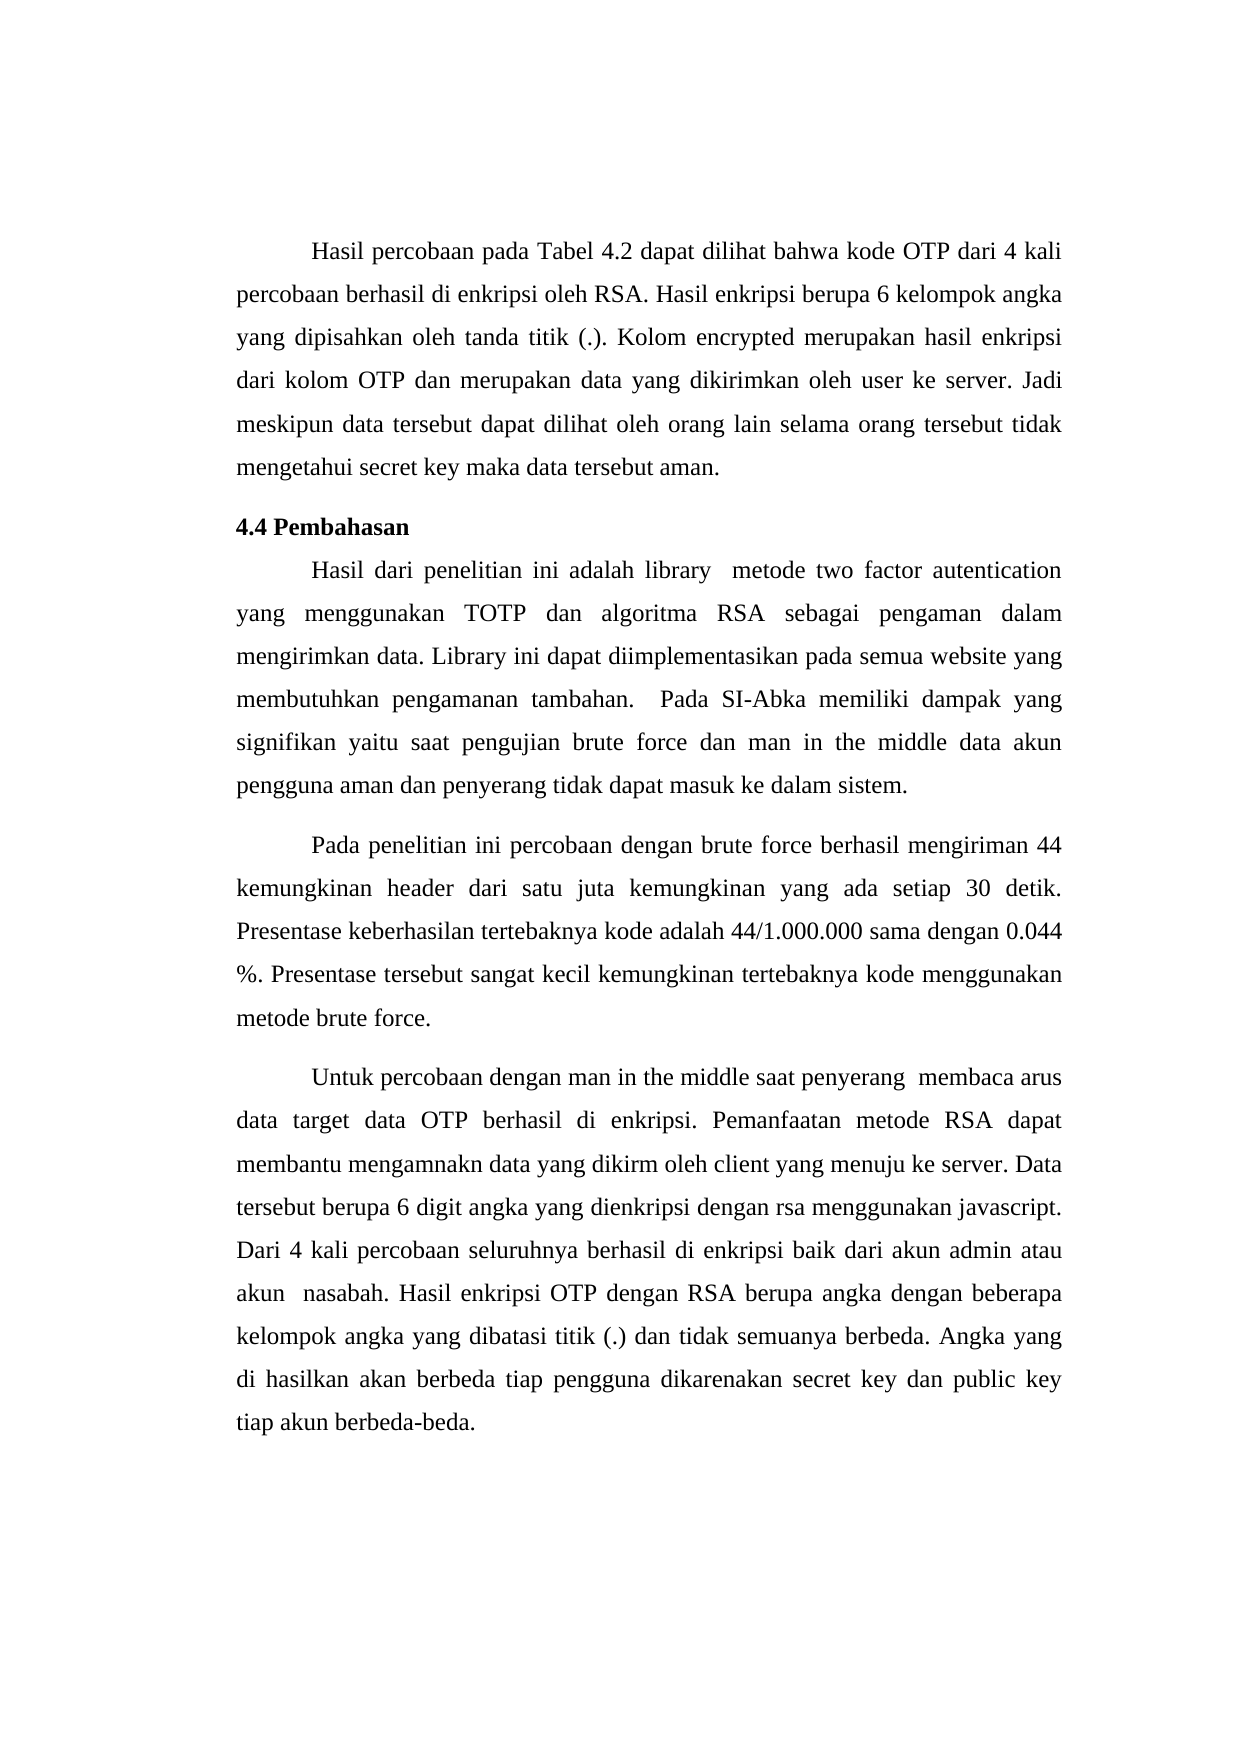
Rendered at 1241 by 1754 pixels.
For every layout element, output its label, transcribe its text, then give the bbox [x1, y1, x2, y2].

text Hasil percobaan pada Tabel 4.2 dapat dilihat bahwa kode OTP dari 4 kali percobaan berhasil di enkripsi oleh RSA. Hasil enkripsi berupa 6 kelompok angka yang dipisahkan oleh tanda titik (.). Kolom encrypted merupakan hasil enkripsi dari kolom OTP dan merupakan data yang dikirimkan oleh user ke server. Jadi meskipun data tersebut dapat dilihat oleh orang lain selama orang tersebut tidak mengetahui secret key maka data tersebut aman. [236, 236, 1063, 481]
text Untuk percobaan dengan man in the middle saat penyerang membaca arus data target data OTP berhasil di enkripsi. Pemanfaatan metode RSA dapat membantu mengamnakn data yang dikirm oleh client yang menuju ke server. Data tersebut berupa 6 digit angka yang dienkripsi dengan rsa menggunakan javascript. Dari 4 kali percobaan seluruhnya berhasil di enkripsi baik dari akun admin atau akun nasabah. Hasil enkripsi OTP dengan RSA berupa angka dengan beberapa kelompok angka yang dibatasi titik (.) dan tidak semuanya berbeda. Angka yang di hasilkan akan berbeda tiap pengguna dikarenakan secret key dan public key tiap akun berbeda-beda. [236, 1062, 1063, 1436]
text Hasil dari penelitian ini adalah library metode two factor autentication yang menggunakan TOTP dan algoritma RSA sebagai pengaman dalam mengirimkan data. Library ini dapat diimplementasikan pada semua website yang membutuhkan pengamanan tambahan. Pada SI-Abka memiliki dampak yang signifikan yaitu saat pengujian brute force dan man in the middle data akun pengguna aman dan penyerang tidak dapat masuk ke dalam sistem. [236, 555, 1063, 799]
subtitle Pembahasan [236, 512, 1063, 540]
text Pada penelitian ini percobaan dengan brute force berhasil mengiriman 44 kemungkinan header dari satu juta kemungkinan yang ada setiap 30 detik. Presentase keberhasilan tertebaknya kode adalah 44/1.000.000 sama dengan 0.044 %. Presentase tersebut sangat kecil kemungkinan tertebaknya kode menggunakan metode brute force. [236, 830, 1063, 1031]
